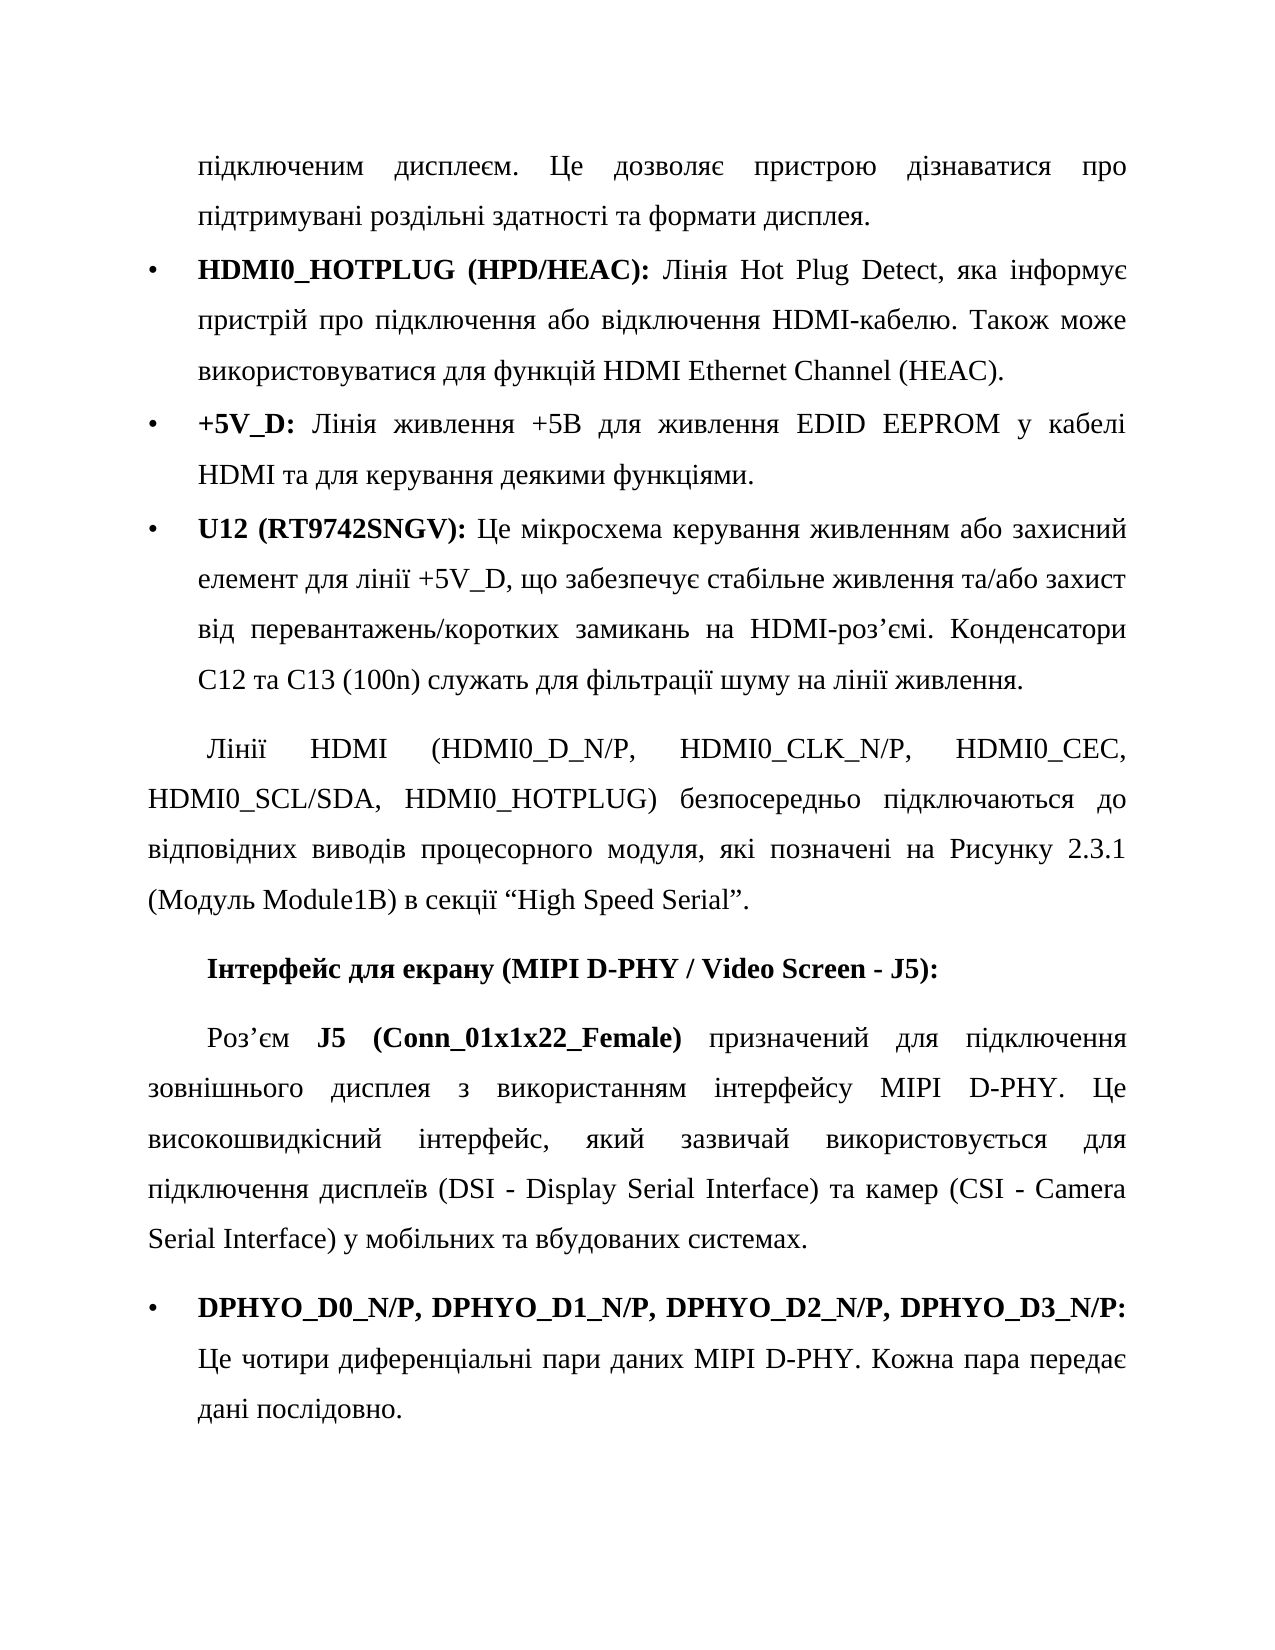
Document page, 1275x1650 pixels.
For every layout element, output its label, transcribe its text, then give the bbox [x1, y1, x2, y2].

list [148, 148, 1127, 231]
list +5V_D: Лінія живлення +5В для живлення EDID EEPROM у кабелі HDMI та для керування деякими функціями. [148, 407, 1127, 491]
list DPHYO_D0_N/P, DPHYO_D1_N/P, DPHYO_D2_N/P, DPHYO_D3_N/P: Це чотири диференціальні пари даних MIPI D-PHY. Кожна пара передає дані послідовно. [148, 1290, 1127, 1424]
list U12 (RT9742SNGV): Це мікросхема керування живленням або захисний елемент для лінії +5V_D, що забезпечує стабільне живлення та/або захист від перевантажень/коротких замикань на HDMI-роз’ємі. Конденсатори C12 та C13 (100n) служать для фільтрації шуму на лінії живлення. [148, 511, 1127, 696]
text Роз’єм J5 (Conn_01x1x22_Female) призначений для підключення зовнішнього дисплея з використанням інтерфейсу MIPI D-PHY. Це високошвидкісний інтерфейс, який зазвичай використовується для підключення дисплеїв (DSI - Display Serial Interface) та камер (CSI - Camera Serial Interface) у мобільних та вбудованих системах. [148, 1020, 1127, 1255]
text Інтерфейс для екрану (MIPI D-PHY / Video Screen - J5): [148, 951, 1127, 984]
text Лінії HDMI (HDMI0_D_N/P, HDMI0_CLK_N/P, HDMI0_CEC, HDMI0_SCL/SDA, HDMI0_HOTPLUG) безпосередньо підключаються до відповідних виводів процесорного модуля, які позначені на Рисунку 2.3.1 (Модуль Module1B) в секції “High Speed Serial”. [148, 731, 1127, 916]
list HDMI0_HOTPLUG (HPD/HEAC): Лінія Hot Plug Detect, яка інформує пристрій про підключення або відключення HDMI-кабелю. Також може використовуватися для функцій HDMI Ethernet Channel (HEAC). [148, 252, 1127, 386]
